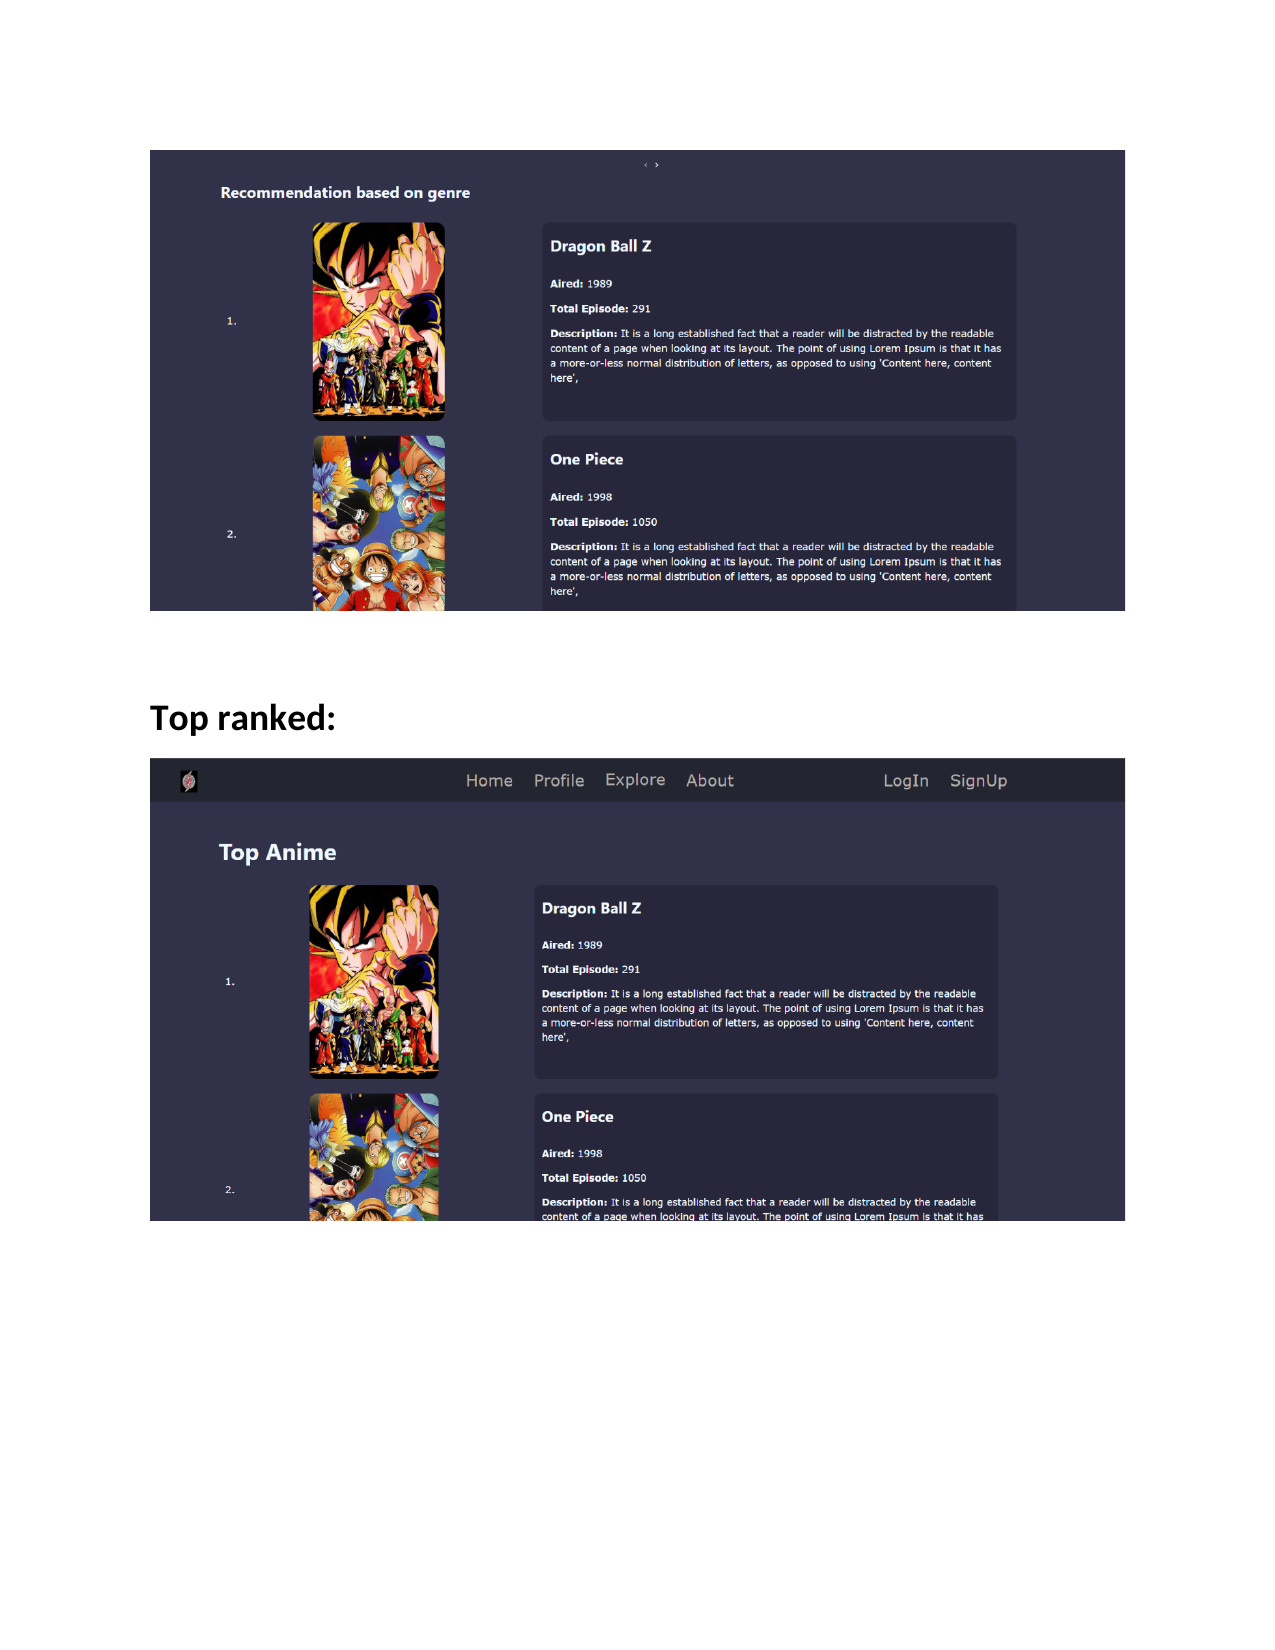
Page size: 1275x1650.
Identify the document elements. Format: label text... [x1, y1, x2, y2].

text Top ranked: [150, 694, 1125, 739]
picture [150, 758, 1125, 1221]
picture [150, 150, 1125, 611]
